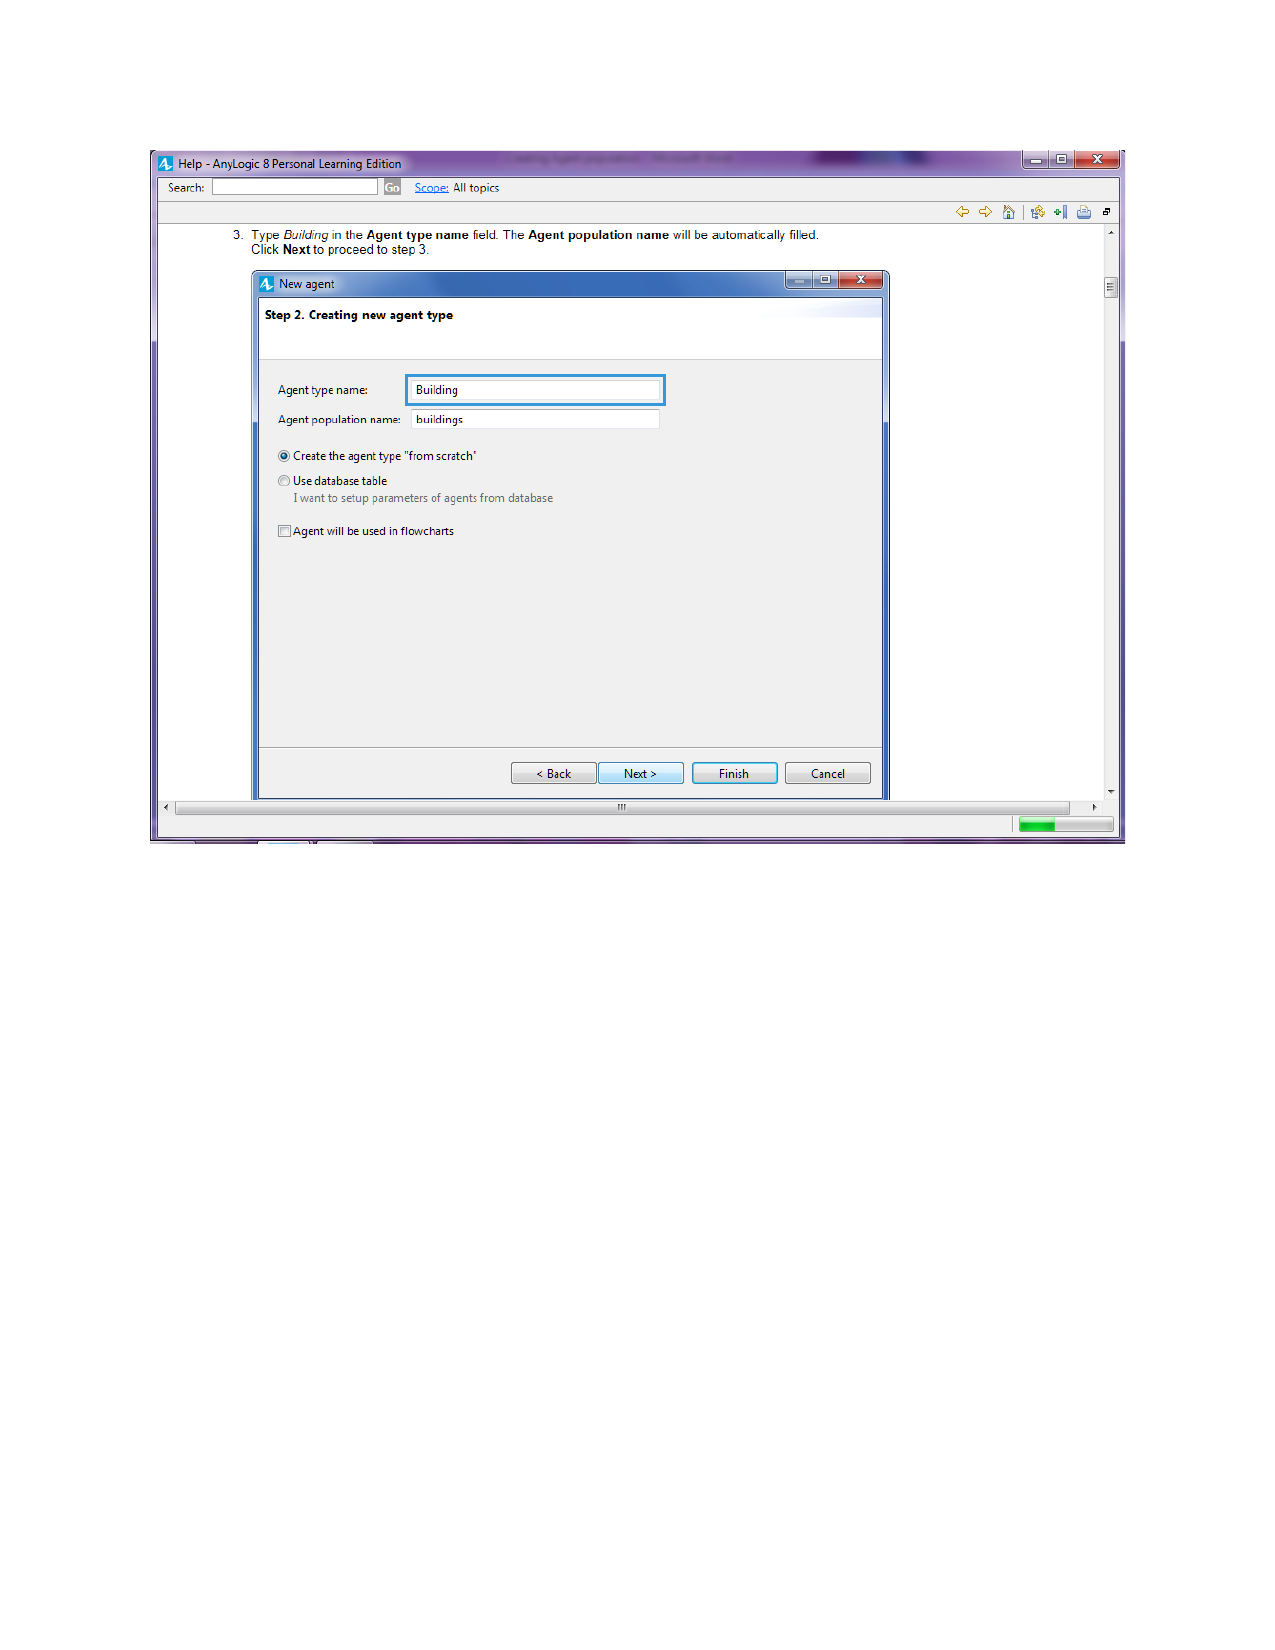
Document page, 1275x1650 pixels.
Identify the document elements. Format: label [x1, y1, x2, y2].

picture [150, 150, 1125, 844]
